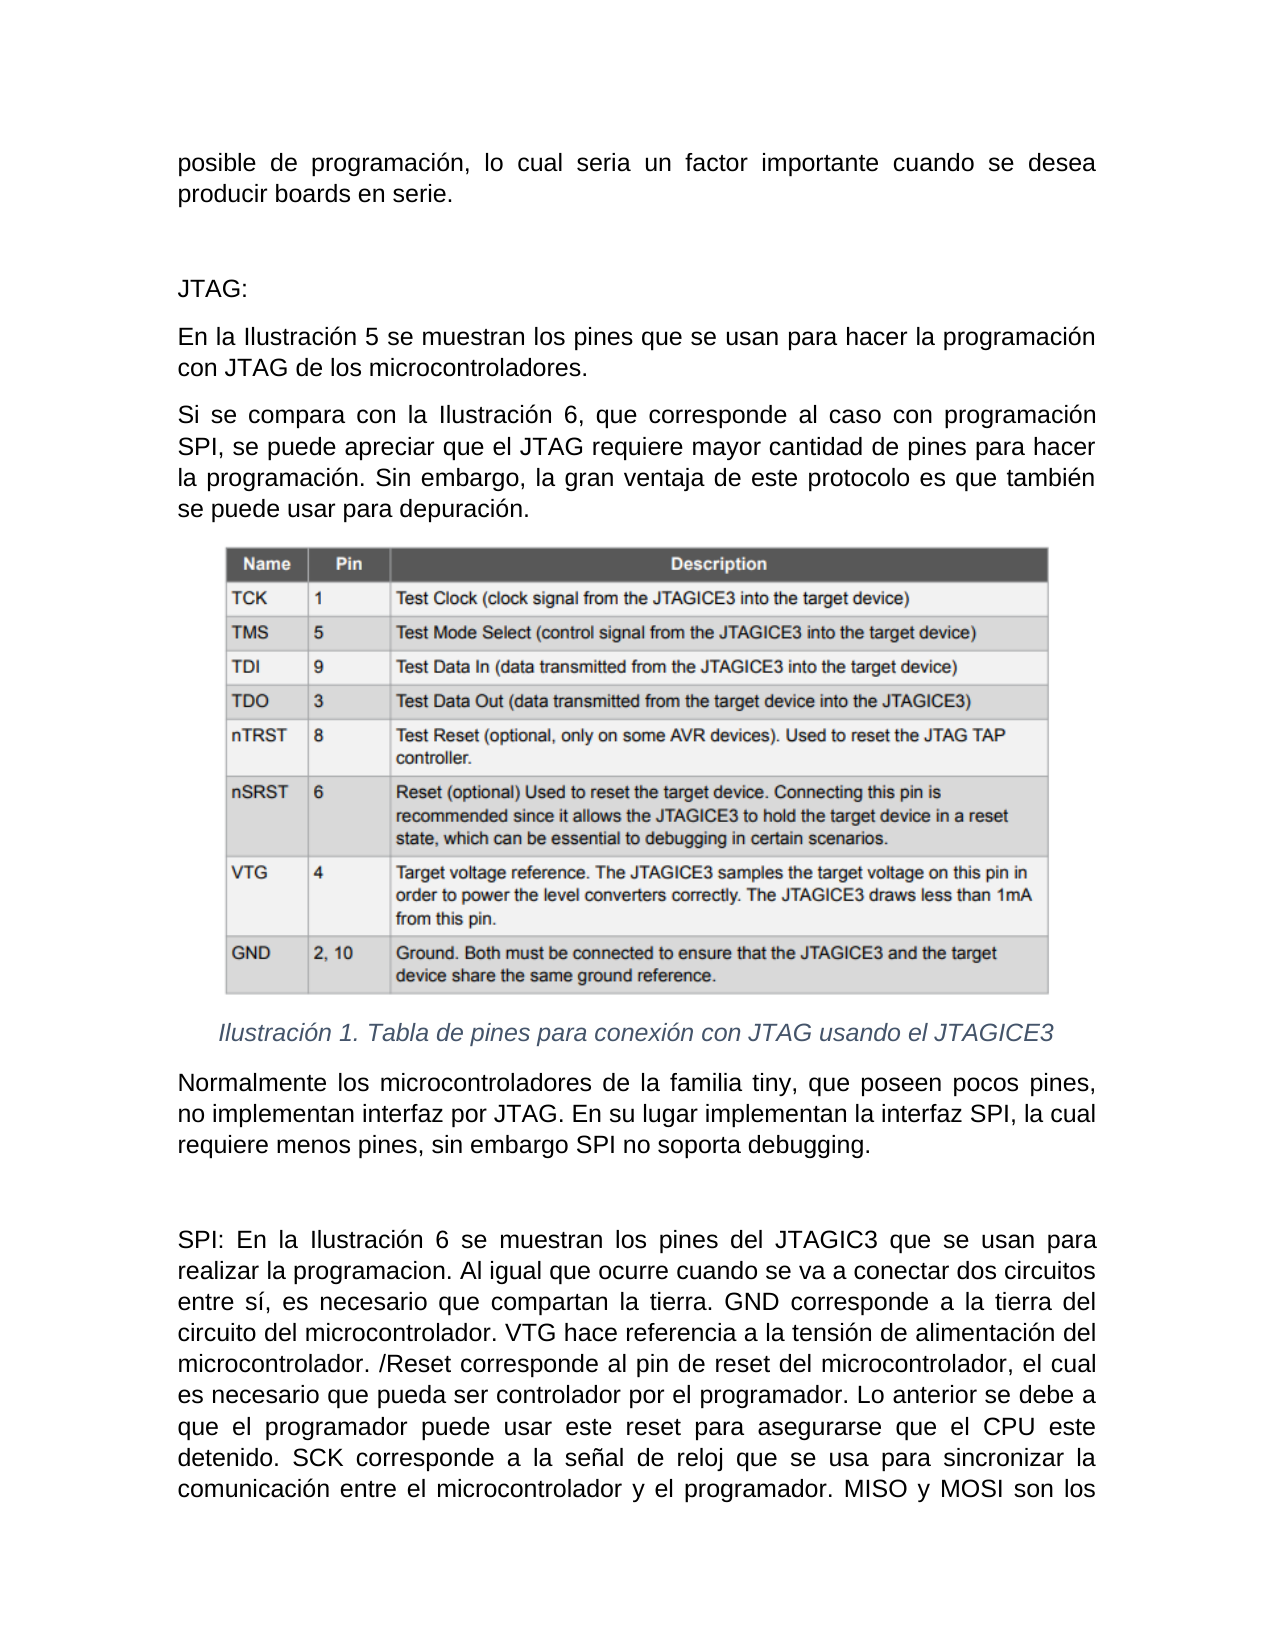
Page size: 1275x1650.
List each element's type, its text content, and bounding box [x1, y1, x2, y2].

text Ilustración 1. Tabla de pines para conexión con JTAG usando el JTAGICE3 [177, 1018, 1098, 1047]
text Normalmente los microcontroladores de la familia tiny, que poseen pocos pines, no implementan interfaz por JTAG. En su lugar implementan la interfaz SPI, la cual requiere menos pines, sin embargo SPI no soporta debugging. [177, 1068, 1098, 1158]
picture [222, 541, 1053, 1000]
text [177, 148, 1098, 207]
text En la Ilustración 5 se muestran los pines que se usan para hacer la programación con JTAG de los microcontroladores. [177, 322, 1098, 382]
text Si se compara con la Ilustración 6, que corresponde al caso con programación SPI, se puede apreciar que el JTAG requiere mayor cantidad de pines para hacer la programación. Sin embargo, la gran ventaja de este protocolo es que también se puede usar para depuración. [177, 401, 1098, 522]
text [177, 1225, 1098, 1502]
text JTAG: [177, 274, 1098, 303]
